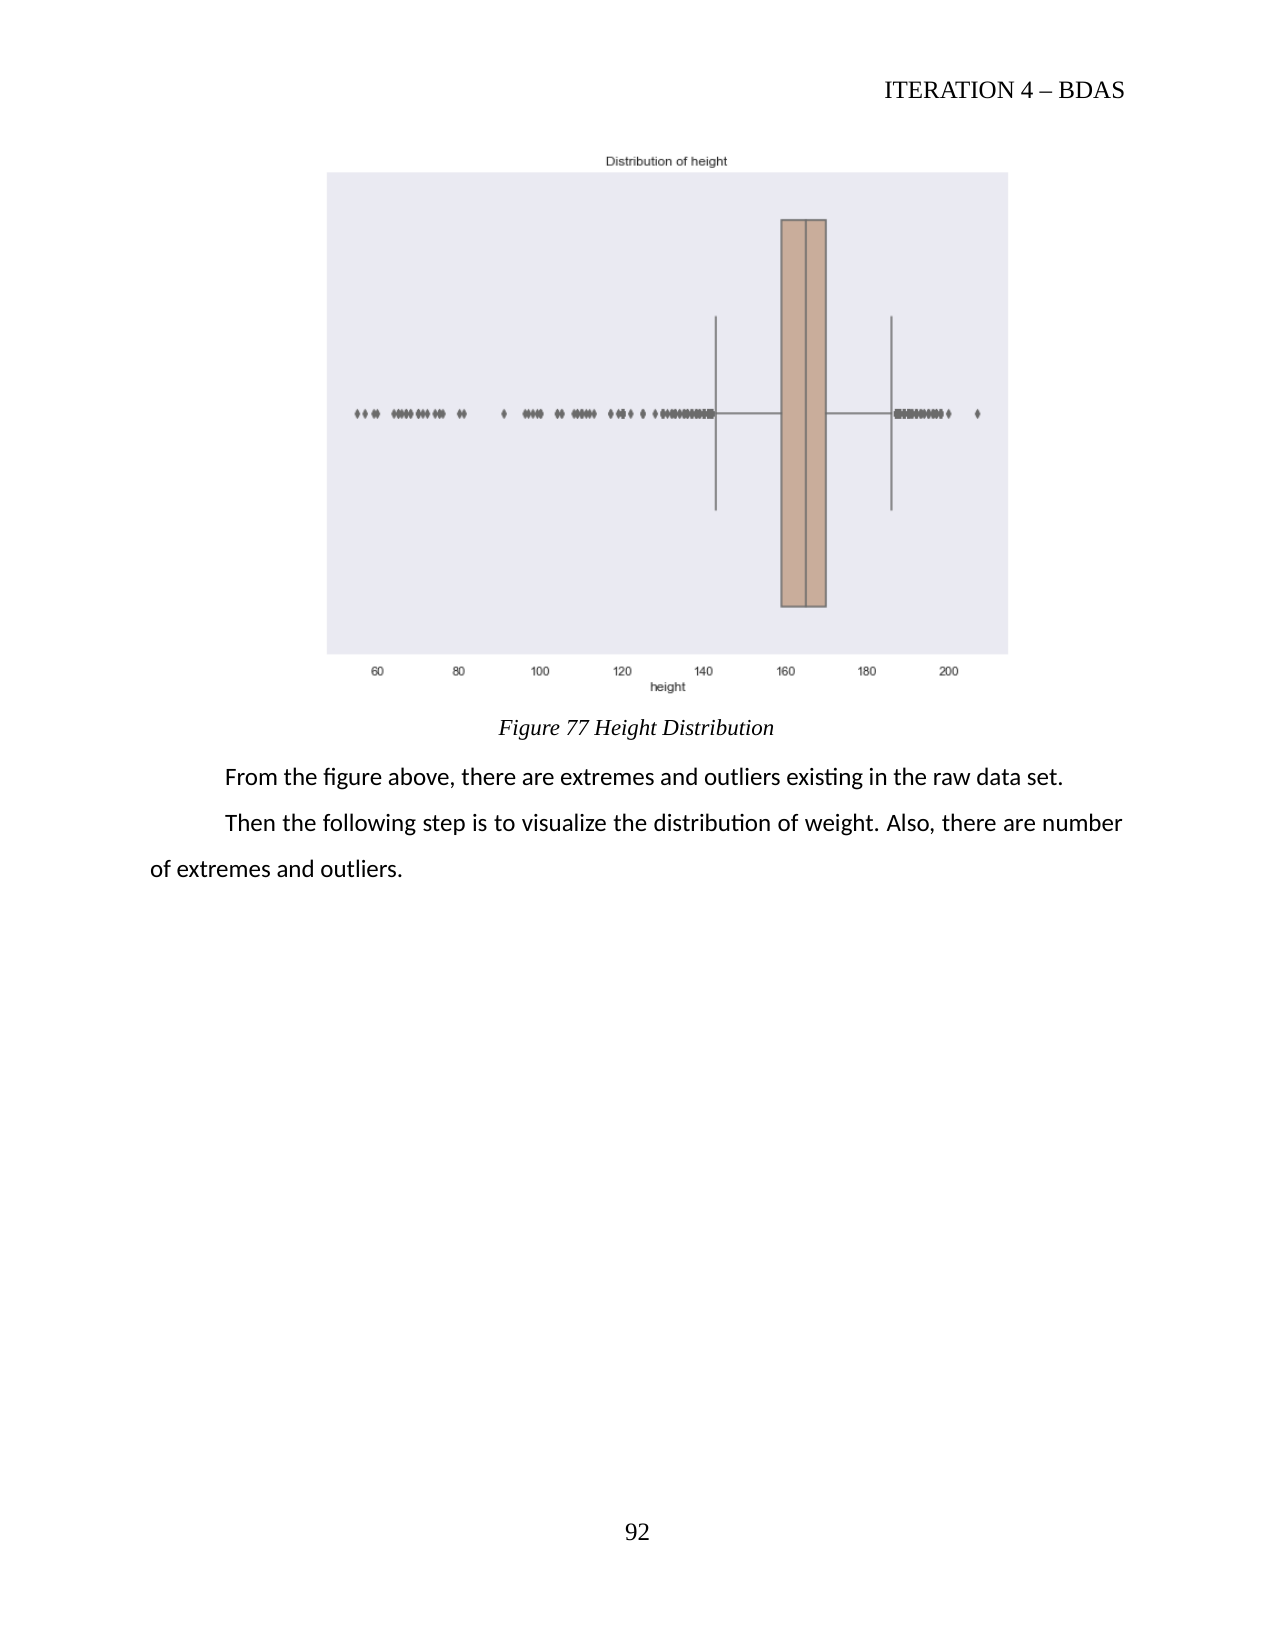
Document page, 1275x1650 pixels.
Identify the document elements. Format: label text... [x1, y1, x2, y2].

picture [318, 150, 1015, 700]
text Figure 77 Height Distribution [150, 714, 1125, 741]
text From the figure above, there are extremes and outliers existing in the raw data set. [150, 761, 1125, 792]
text Then the following step is to visualize the distribution of weight. Also, there are number of extremes and outliers. [150, 807, 1125, 883]
